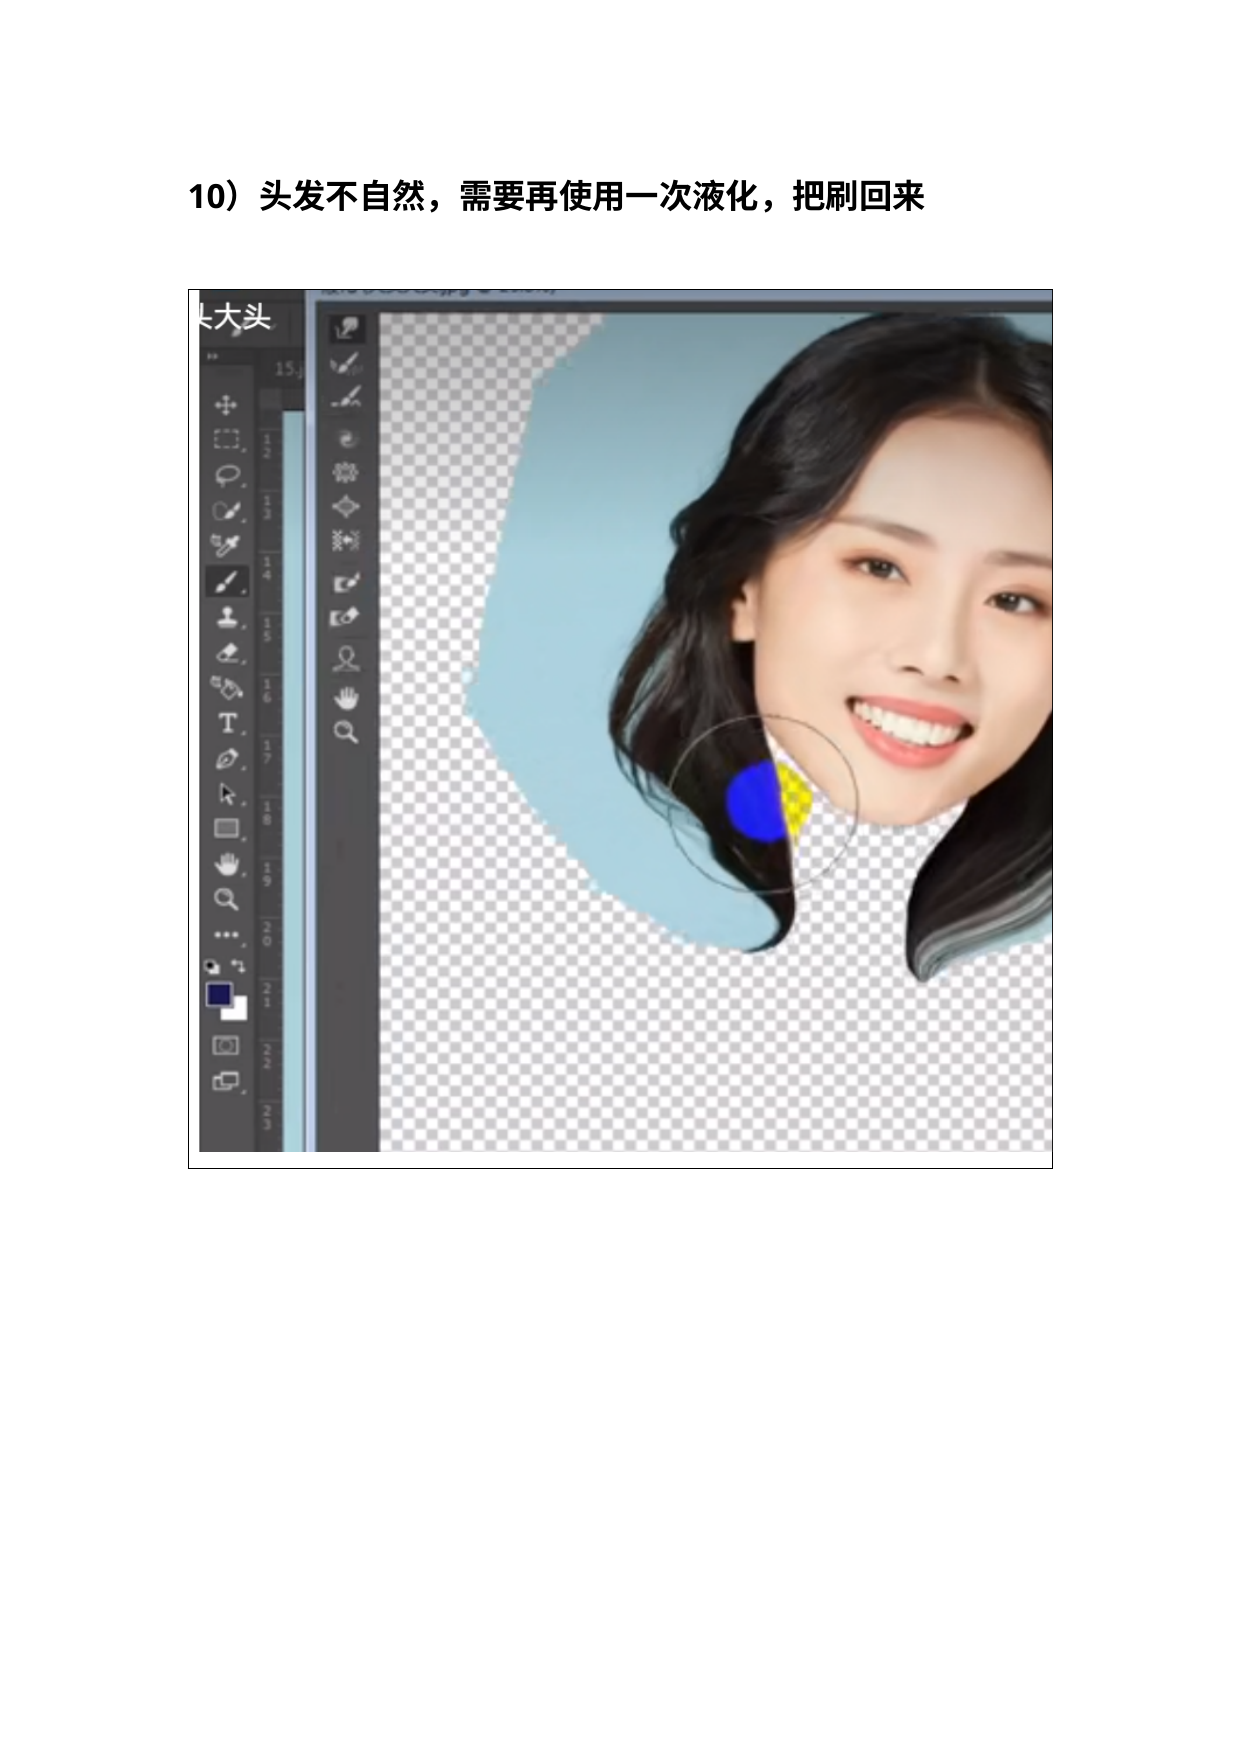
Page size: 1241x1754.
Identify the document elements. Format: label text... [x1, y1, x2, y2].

subtitle 10）头发不自然，需要再使用一次液化，把刷回来 [187, 162, 1053, 227]
picture [199, 290, 1053, 1152]
table_header [189, 290, 1052, 1168]
